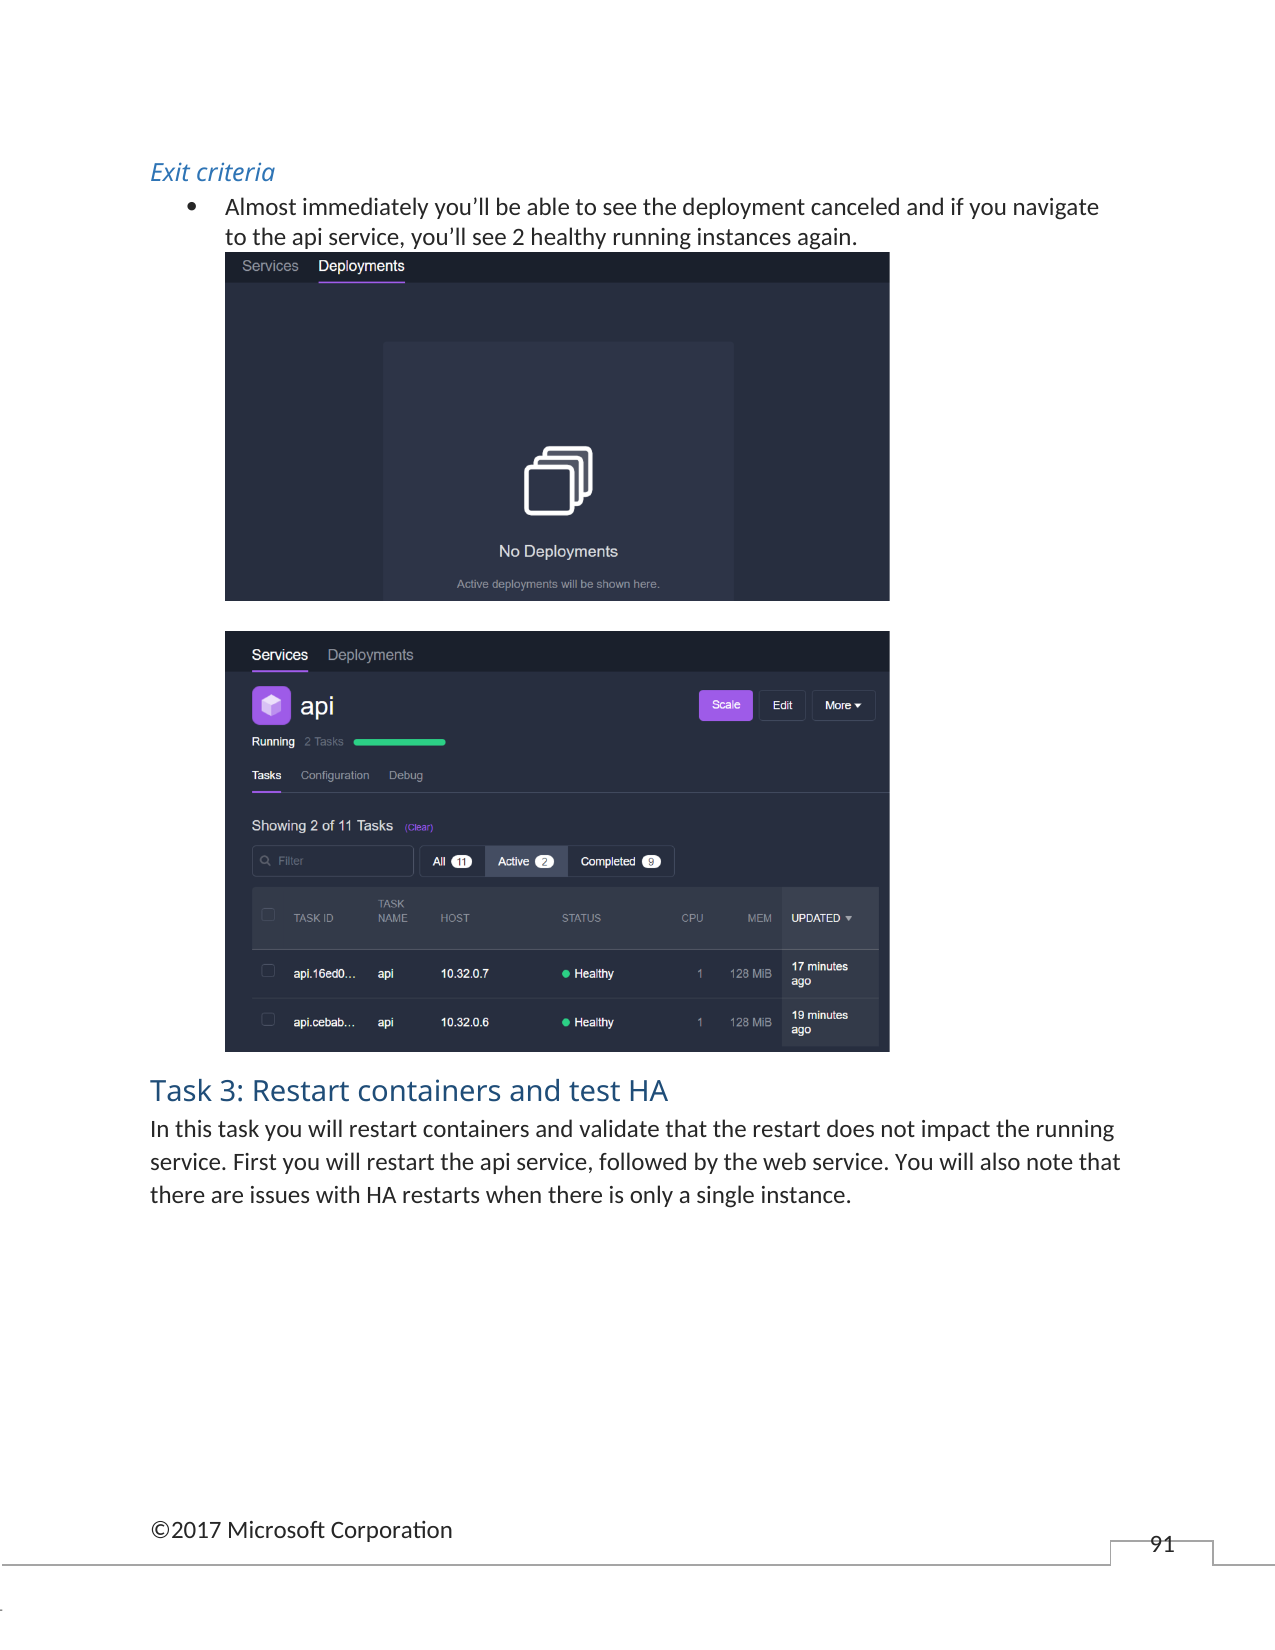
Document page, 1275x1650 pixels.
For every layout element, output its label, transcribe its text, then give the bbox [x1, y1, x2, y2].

subtitle Exit criteria [150, 154, 1125, 188]
picture [225, 631, 890, 1052]
list Almost immediately you’ll be able to see the deployment canceled and if you navigate to the api service, you’ll see 2 healthy running instances again. [187, 191, 1125, 252]
picture [225, 252, 890, 601]
subtitle Task 3: Restart containers and test HA [150, 1070, 1125, 1110]
text In this task you will restart containers and validate that the restart does not impact the running service. First you will restart the api service, followed by the web service. You will also note that there are issues with HA restarts when there is only a single instance. [150, 1113, 1125, 1209]
